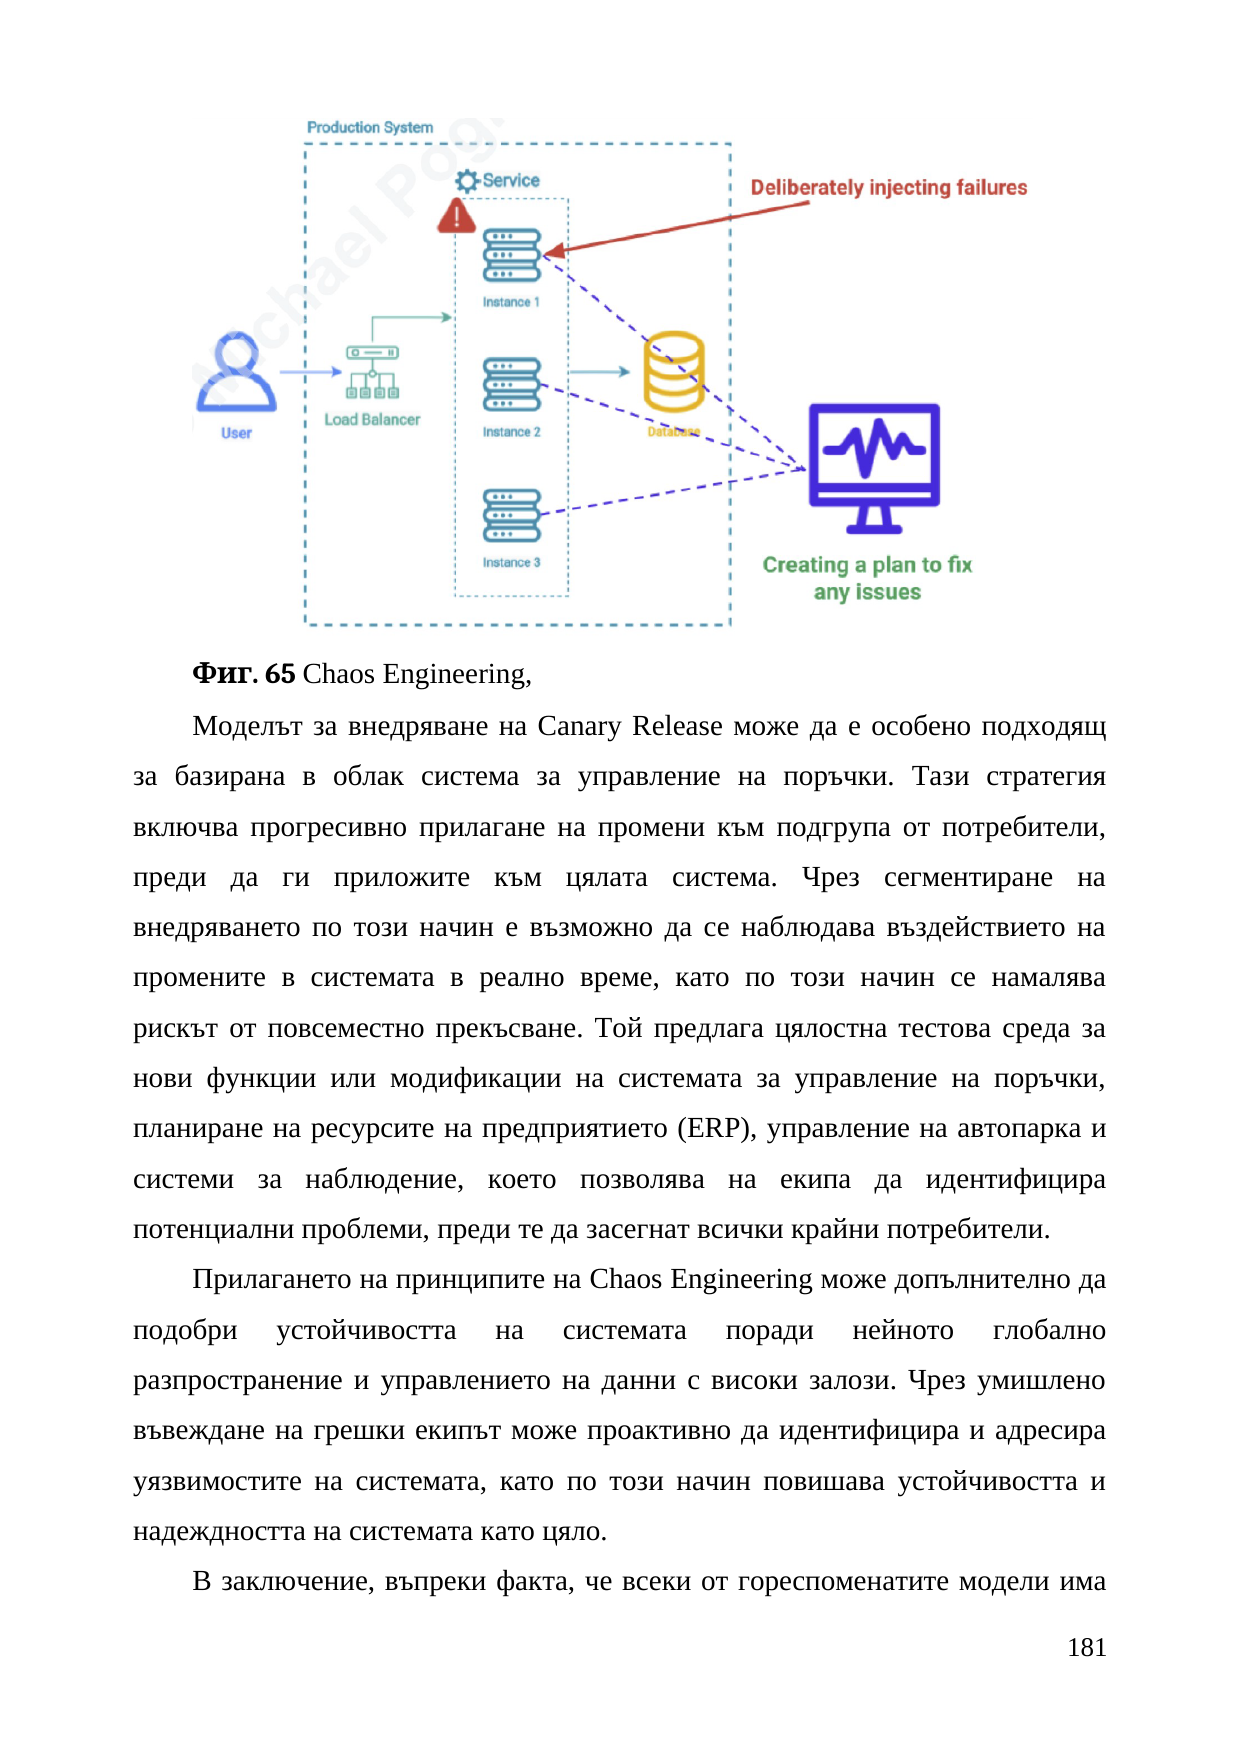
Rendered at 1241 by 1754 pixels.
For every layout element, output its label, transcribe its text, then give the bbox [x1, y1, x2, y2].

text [133, 1563, 1107, 1597]
text Моделът за внедряване на Canary Release може да е особено подходящ за базирана в облак система за управление на поръчки. Тази стратегия включва прогресивно прилагане на промени към подгрупа от потребители, преди да ги приложите към цялата система. Чрез сегментиране на внедряването по този начин е възможно да се наблюдава въздействието на промените в системата в реално време, като по този начин се намалява рискът от повсеместно прекъсване. Той предлага цялостна тестова среда за нови функции или модификации на системата за управление на поръчки, планиране на ресурсите на предприятието (ERP), управление на автопарка и системи за наблюдение, което позволява на екипа да идентифицира потенциални проблеми, преди те да засегнат всички крайни потребители. [133, 708, 1107, 1245]
text Прилагането на принципите на Chaos Engineering може допълнително да подобри устойчивостта на системата поради нейното глобално разпространение и управлението на данни с високи залози. Чрез умишлено въвеждане на грешки екипът може проактивно да идентифицира и адресира уязвимостите на системата, като по този начин повишава устойчивостта и надеждността на системата като цяло. [133, 1261, 1107, 1547]
picture [192, 118, 1033, 640]
text Фиг. 65 Chaos Engineering, [133, 656, 1107, 691]
